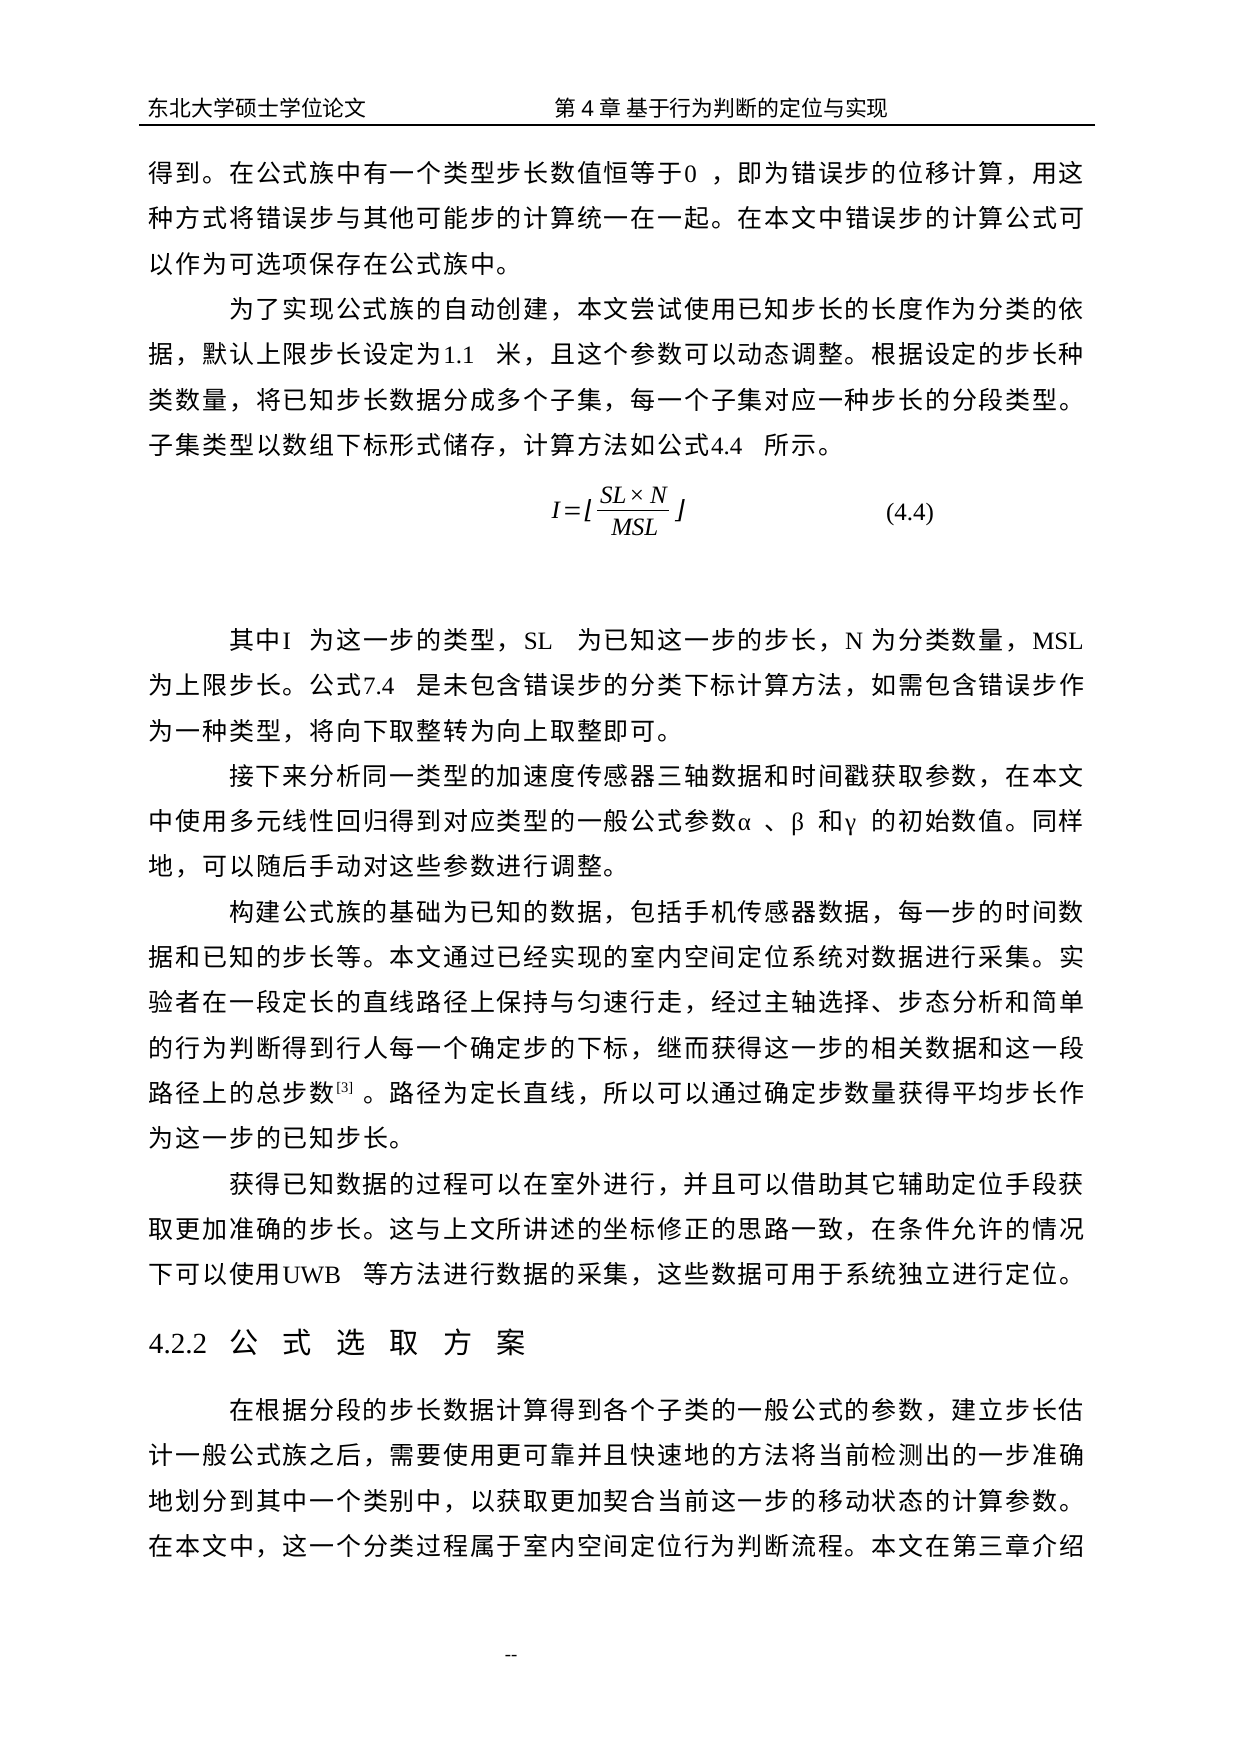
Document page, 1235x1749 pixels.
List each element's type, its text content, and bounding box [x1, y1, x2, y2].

subtitle 公式选取方案 [143, 1318, 1086, 1363]
text (4.4) [149, 466, 1086, 557]
text 获得已知数据的过程可以在室外进行，并且可以借助其它辅助定位手段获取更加准确的步长。这与上文所讲述的坐标修正的思路一致，在条件允许的情况下可以使用UWB等方法进行数据的采集，这些数据可用于系统独立进行定位。 [149, 1159, 1086, 1296]
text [149, 149, 1086, 285]
text 构建公式族的基础为已知的数据，包括手机传感器数据，每一步的时间数据和已知的步长等。本文通过已经实现的室内空间定位系统对数据进行采集。实验者在一段定长的直线路径上保持与匀速行走，经过主轴选择、步态分析和简单的行为判断得到行人每一个确定步的下标，继而获得这一步的相关数据和这一段路径上的总步数[3]。路径为定长直线，所以可以通过确定步数量获得平均步长作为这一步的已知步长。 [149, 888, 1086, 1159]
text 其中I为这一步的类型，SL为已知这一步的步长，N为分类数量，MSL为上限步长。公式7.4是未包含错误步的分类下标计算方法，如需包含错误步作为一种类型，将向下取整转为向上取整即可。 [149, 616, 1086, 752]
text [149, 1386, 1086, 1567]
text 接下来分析同一类型的加速度传感器三轴数据和时间戳获取参数，在本文中使用多元线性回归得到对应类型的一般公式参数α、β和γ的初始数值。同样地，可以随后手动对这些参数进行调整。 [149, 752, 1086, 888]
text 为了实现公式族的自动创建，本文尝试使用已知步长的长度作为分类的依据，默认上限步长设定为1.1米，且这个参数可以动态调整。根据设定的步长种类数量，将已知步长数据分成多个子集，每一个子集对应一种步长的分段类型。子集类型以数组下标形式储存，计算方法如公式4.4所示。 [149, 285, 1086, 466]
